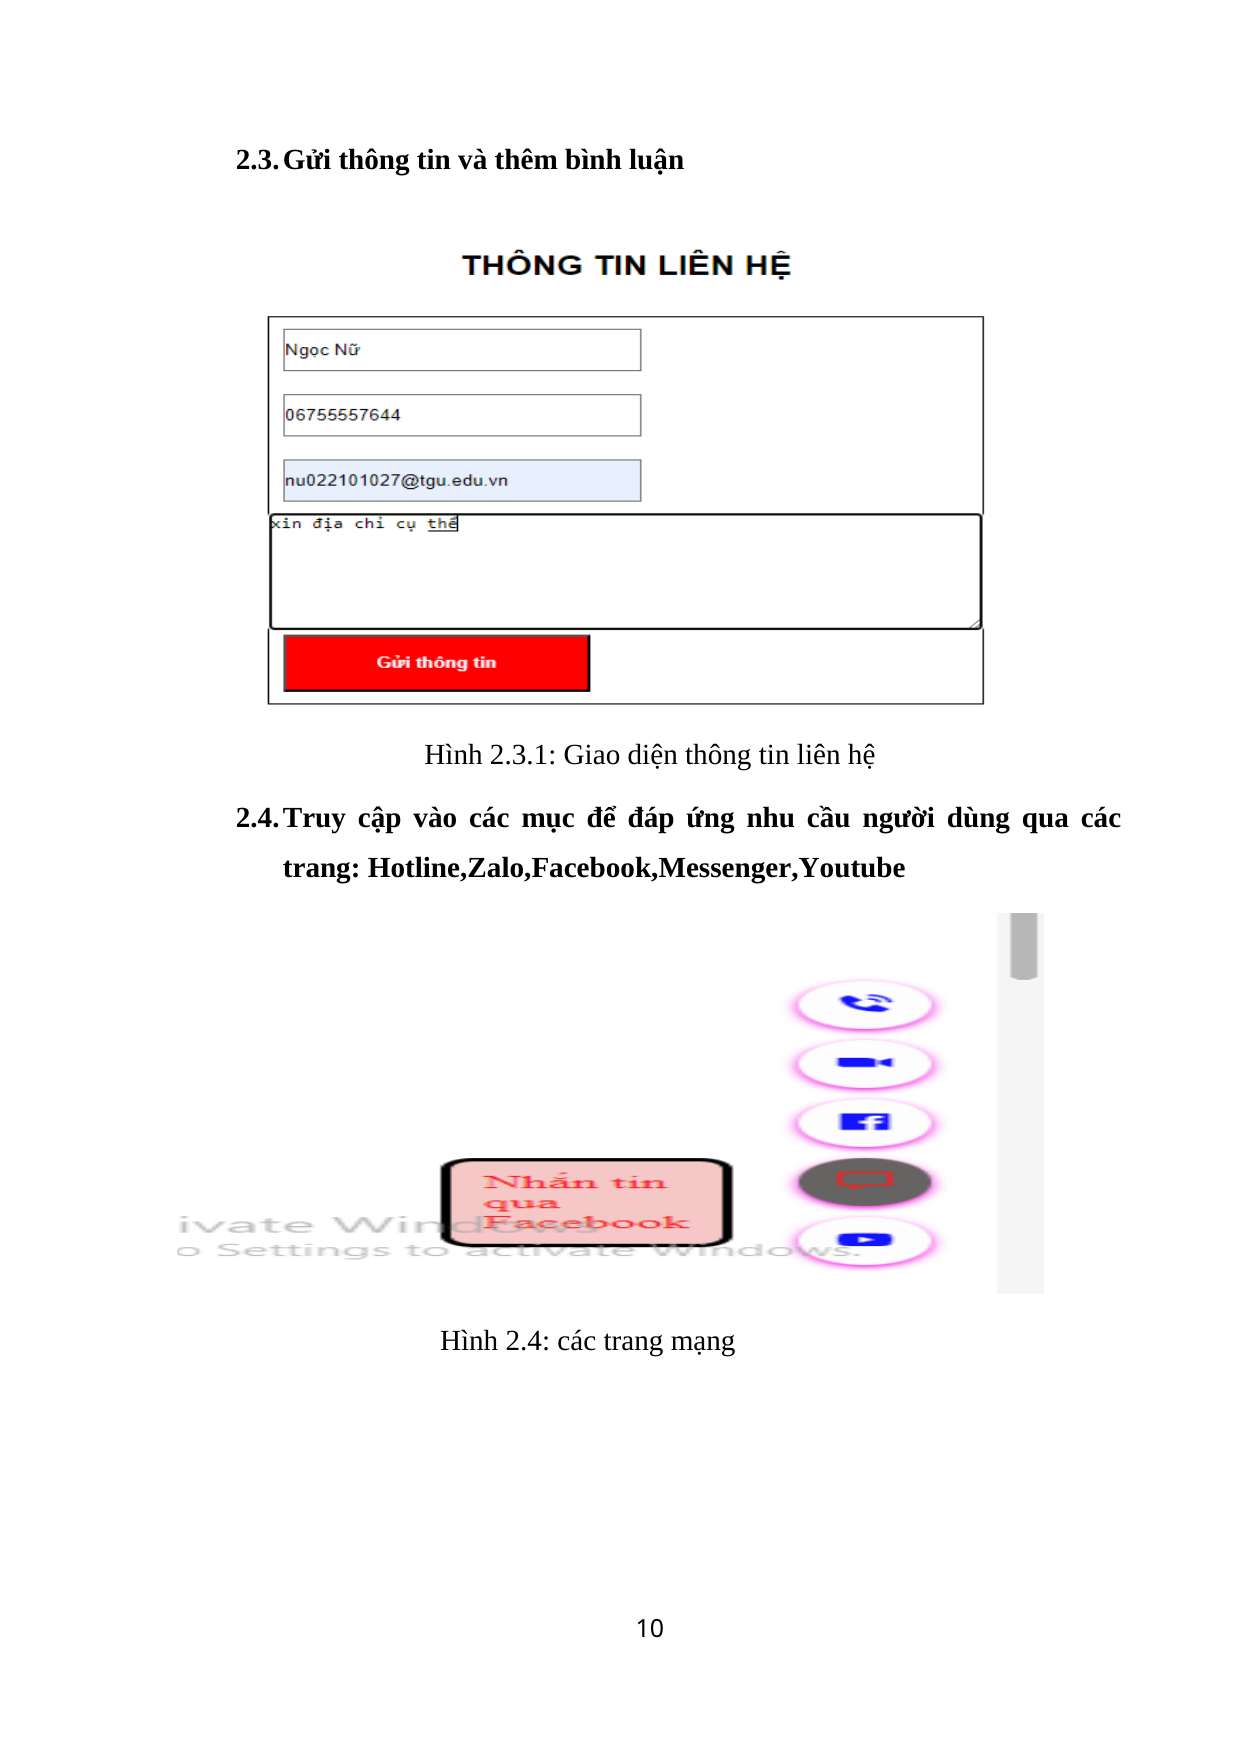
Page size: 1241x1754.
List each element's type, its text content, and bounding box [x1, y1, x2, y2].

picture [177, 913, 1044, 1294]
text Hình 2.4: các trang mạng [177, 1323, 1122, 1357]
text Hình 2.3.1: Giao diện thông tin liên hệ [177, 737, 1122, 771]
subtitle Gửi thông tin và thêm bình luận [236, 142, 1122, 176]
subtitle Truy cập vào các mục để đáp ứng nhu cầu người dùng qua các trang: Hotline,Zalo,Facebook,Messenger,Youtube [236, 800, 1122, 884]
picture [177, 205, 1122, 708]
